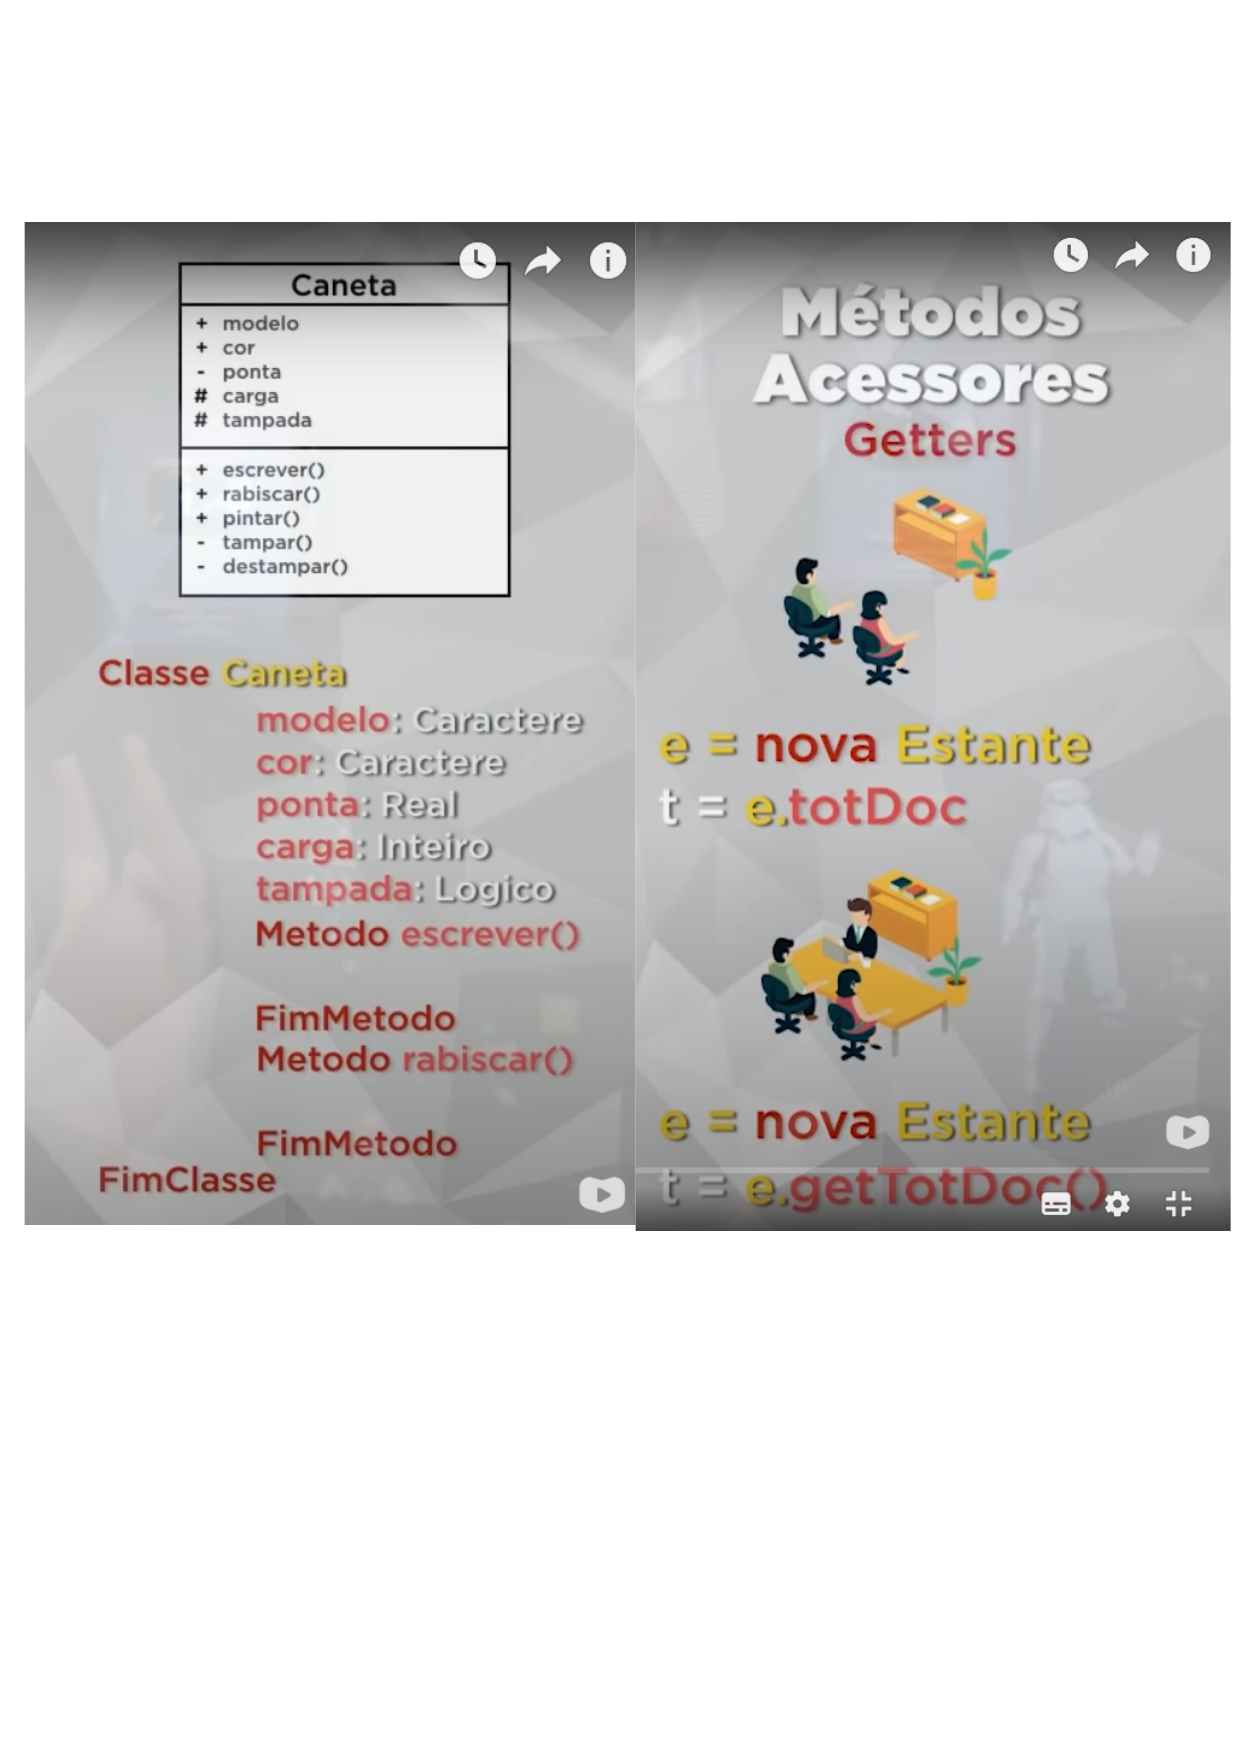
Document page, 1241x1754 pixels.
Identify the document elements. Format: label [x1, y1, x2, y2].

picture [24, 222, 1231, 1231]
